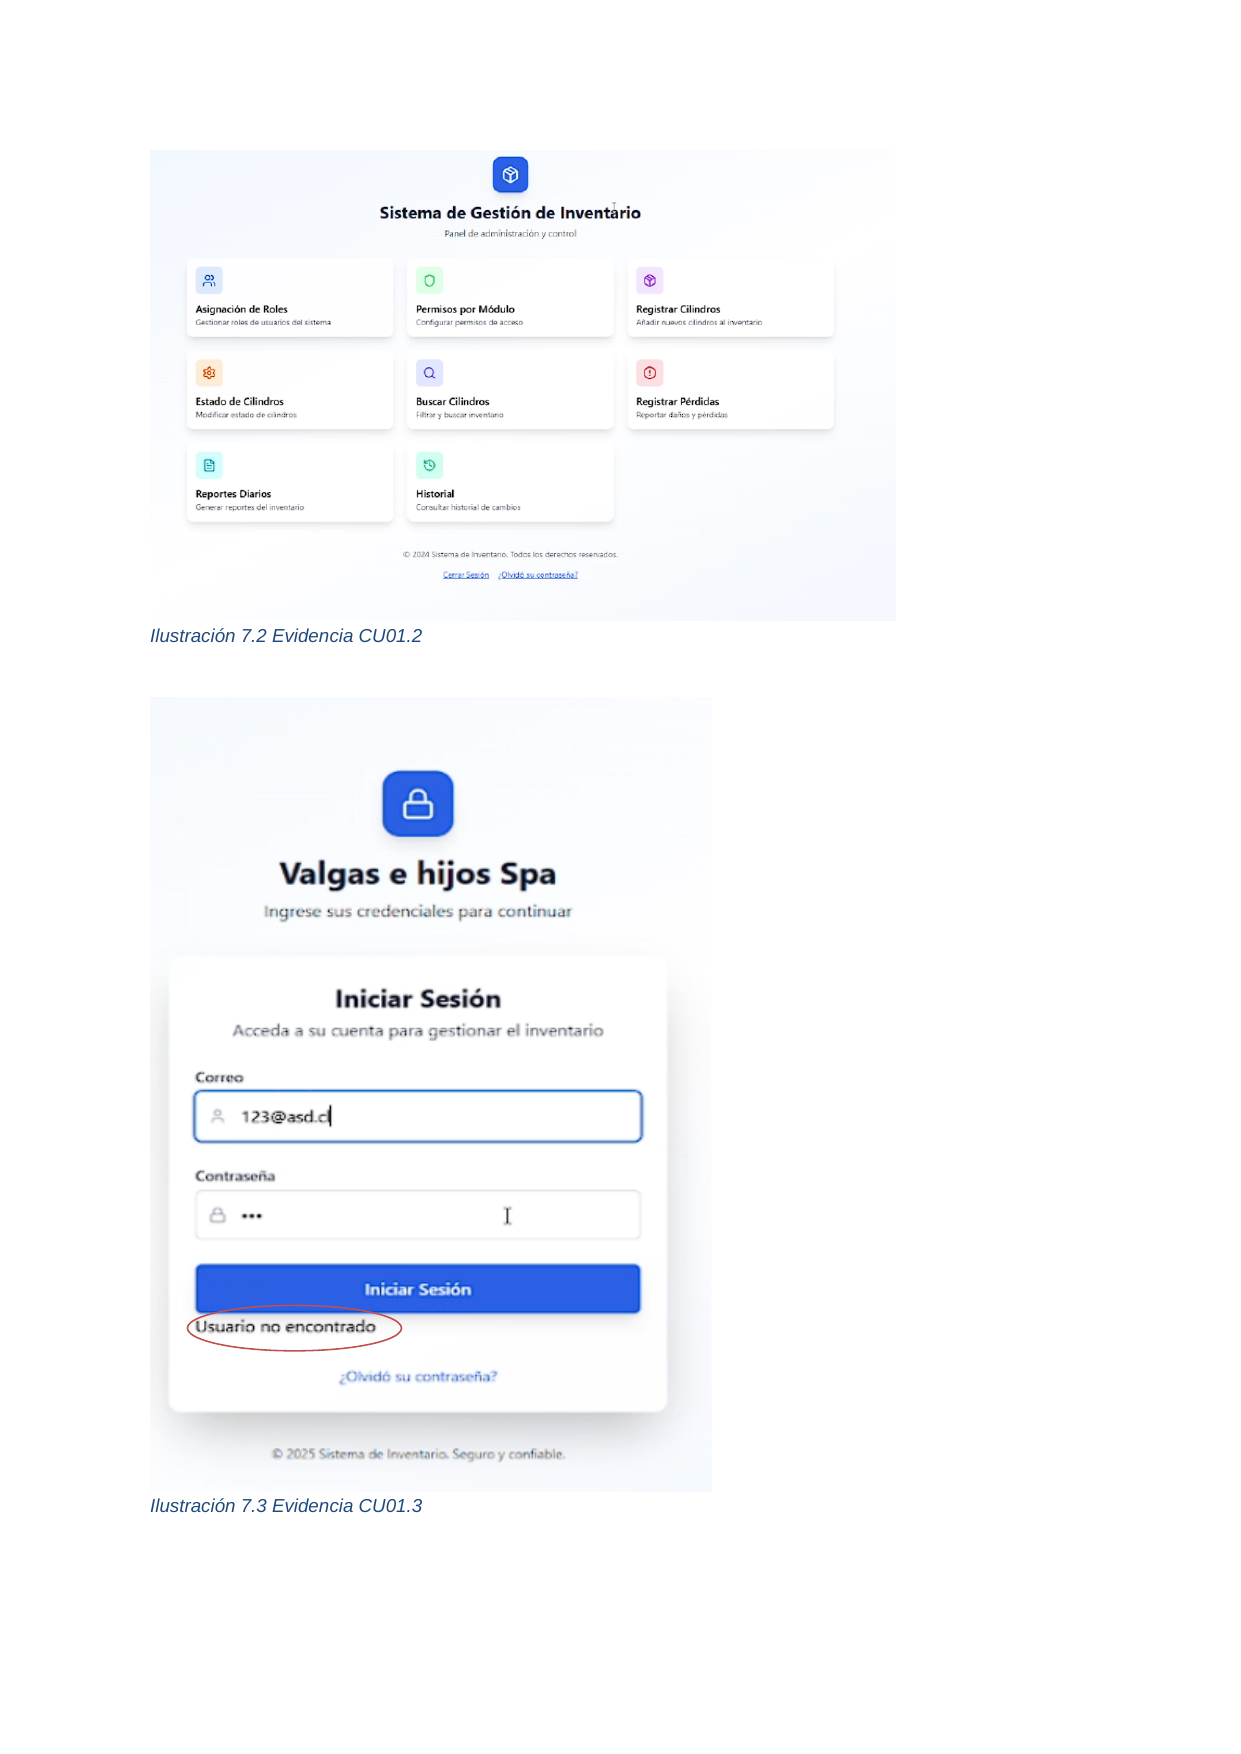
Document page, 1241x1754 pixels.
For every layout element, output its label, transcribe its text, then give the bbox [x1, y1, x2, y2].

text Ilustración 7.2 Evidencia CU01.2 [150, 624, 1090, 646]
picture [150, 150, 897, 621]
picture [150, 697, 712, 1492]
text Ilustración 7.3 Evidencia CU01.3 [150, 1495, 1090, 1517]
